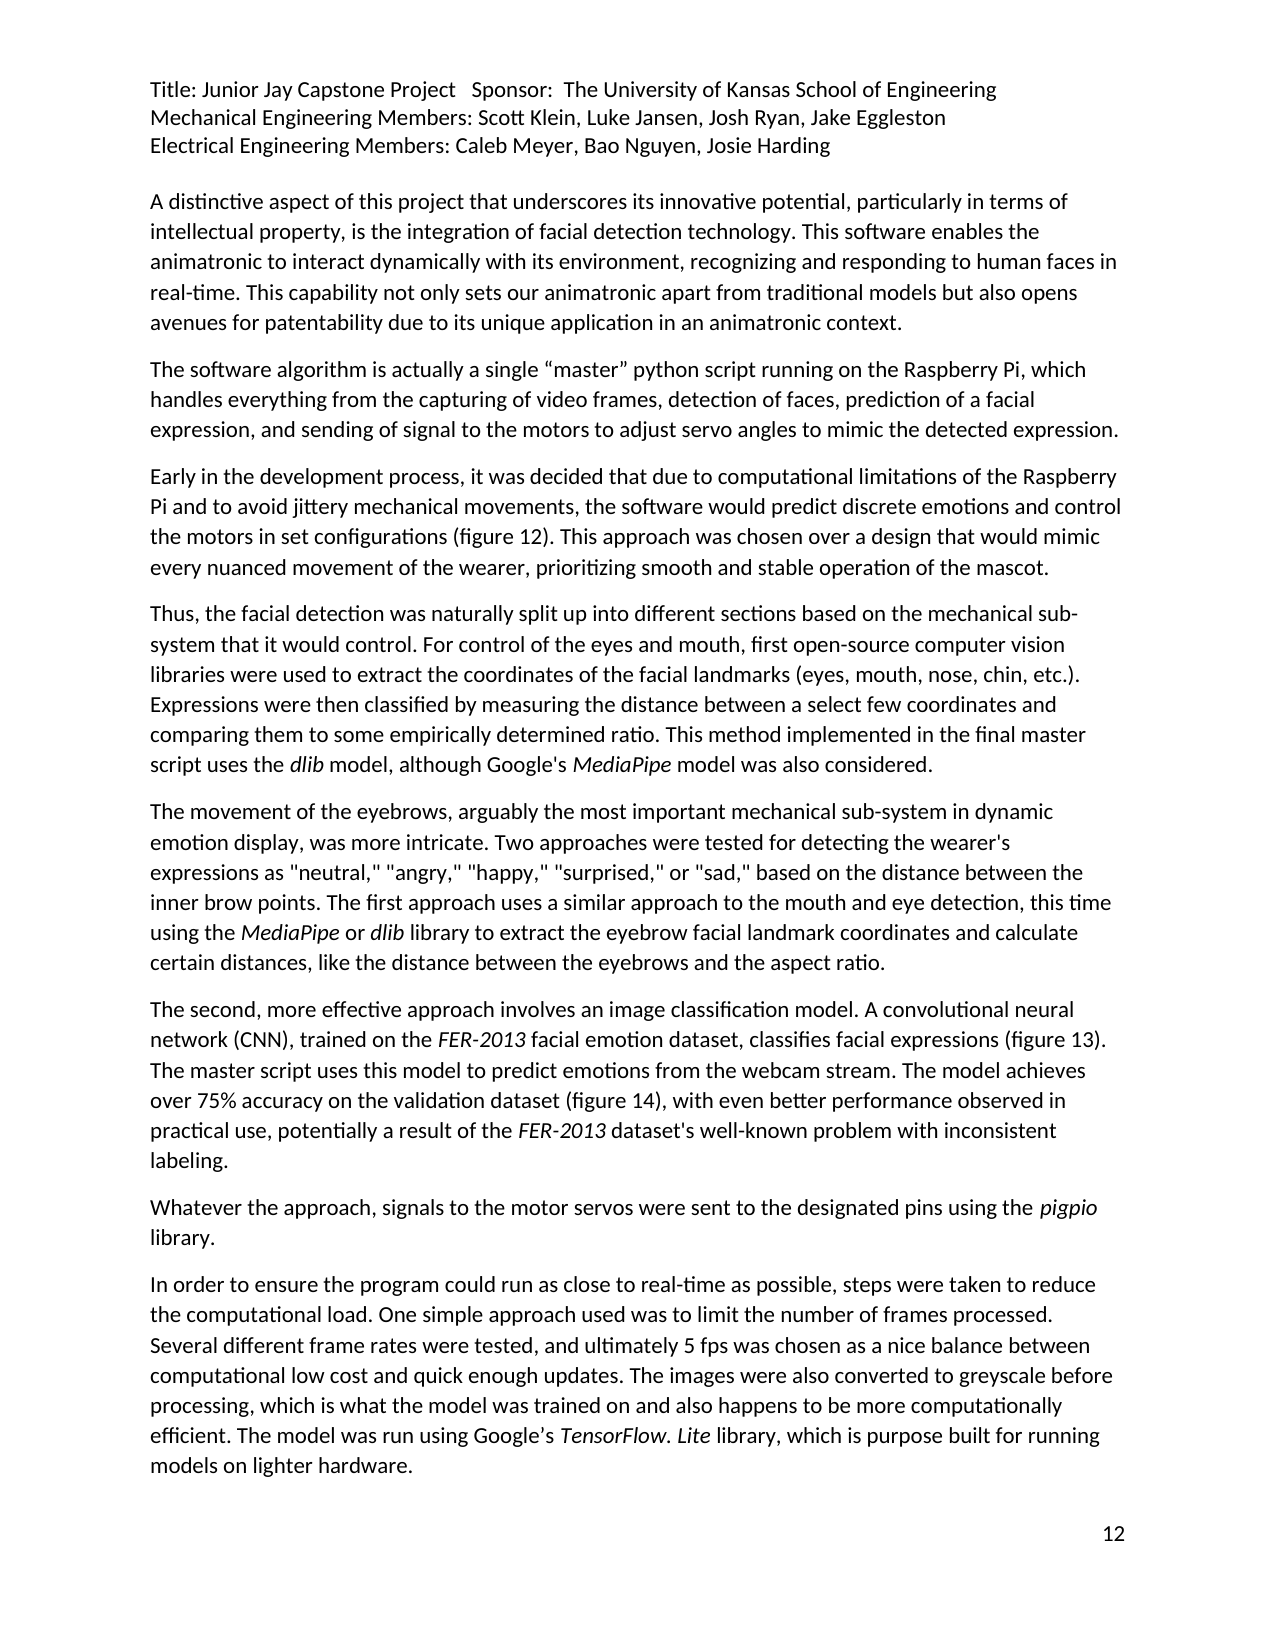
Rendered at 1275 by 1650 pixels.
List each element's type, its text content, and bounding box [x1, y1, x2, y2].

text Early in the development process, it was decided that due to computational limitations of the Raspberry Pi and to avoid jittery mechanical movements, the software would predict discrete emotions and control the motors in set configurations (figure 12). This approach was chosen over a design that would mimic every nuanced movement of the wearer, prioritizing smooth and stable operation of the mascot. [150, 462, 1125, 581]
text A distinctive aspect of this project that underscores its innovative potential, particularly in terms of intellectual property, is the integration of facial detection technology. This software enables the animatronic to interact dynamically with its environment, recognizing and responding to human faces in real-time. This capability not only sets our animatronic apart from traditional models but also opens avenues for patentability due to its unique application in an animatronic context. [150, 187, 1125, 336]
text The movement of the eyebrows, arguably the most important mechanical sub-system in dynamic emotion display, was more intricate. Two approaches were tested for detecting the wearer's expressions as "neutral," "angry," "happy," "surprised," or "sad," based on the distance between the inner brow points. The first approach uses a similar approach to the mouth and eye detection, this time using the MediaPipe or dlib library to extract the eyebrow facial landmark coordinates and calculate certain distances, like the distance between the eyebrows and the aspect ratio. [150, 797, 1125, 977]
text The software algorithm is actually a single “master” python script running on the Raspberry Pi, which handles everything from the capturing of video frames, detection of faces, prediction of a facial expression, and sending of signal to the motors to adjust servo angles to mimic the detected expression. [150, 355, 1125, 443]
text The second, more effective approach involves an image classification model. A convolutional neural network (CNN), trained on the FER-2013 facial emotion dataset, classifies facial expressions (figure 13). The master script uses this model to predict emotions from the webcam stream. The model achieves over 75% accuracy on the validation dataset (figure 14), with even better performance observed in practical use, potentially a result of the FER-2013 dataset's well-known problem with inconsistent labeling. [150, 995, 1125, 1174]
text Whatever the approach, signals to the motor servos were sent to the designated pins using the pigpio library. [150, 1193, 1125, 1252]
text Thus, the facial detection was naturally split up into different sections based on the mechanical sub-system that it would control. For control of the eyes and mouth, first open-source computer vision libraries were used to extract the coordinates of the facial landmarks (eyes, mouth, nose, chin, etc.). Expressions were then classified by measuring the distance between a select few coordinates and comparing them to some empirically determined ratio. This method implemented in the final master script uses the dlib model, although Google's MediaPipe model was also considered. [150, 599, 1125, 779]
text In order to ensure the program could run as close to real-time as possible, steps were taken to reduce the computational load. One simple approach used was to limit the number of frames processed. Several different frame rates were tested, and ultimately 5 fps was chosen as a nice balance between computational low cost and quick enough updates. The images were also converted to greyscale before processing, which is what the model was trained on and also happens to be more computationally efficient. The model was run using Google’s TensorFlow. Lite library, which is purpose built for running models on lighter hardware. [150, 1270, 1125, 1480]
